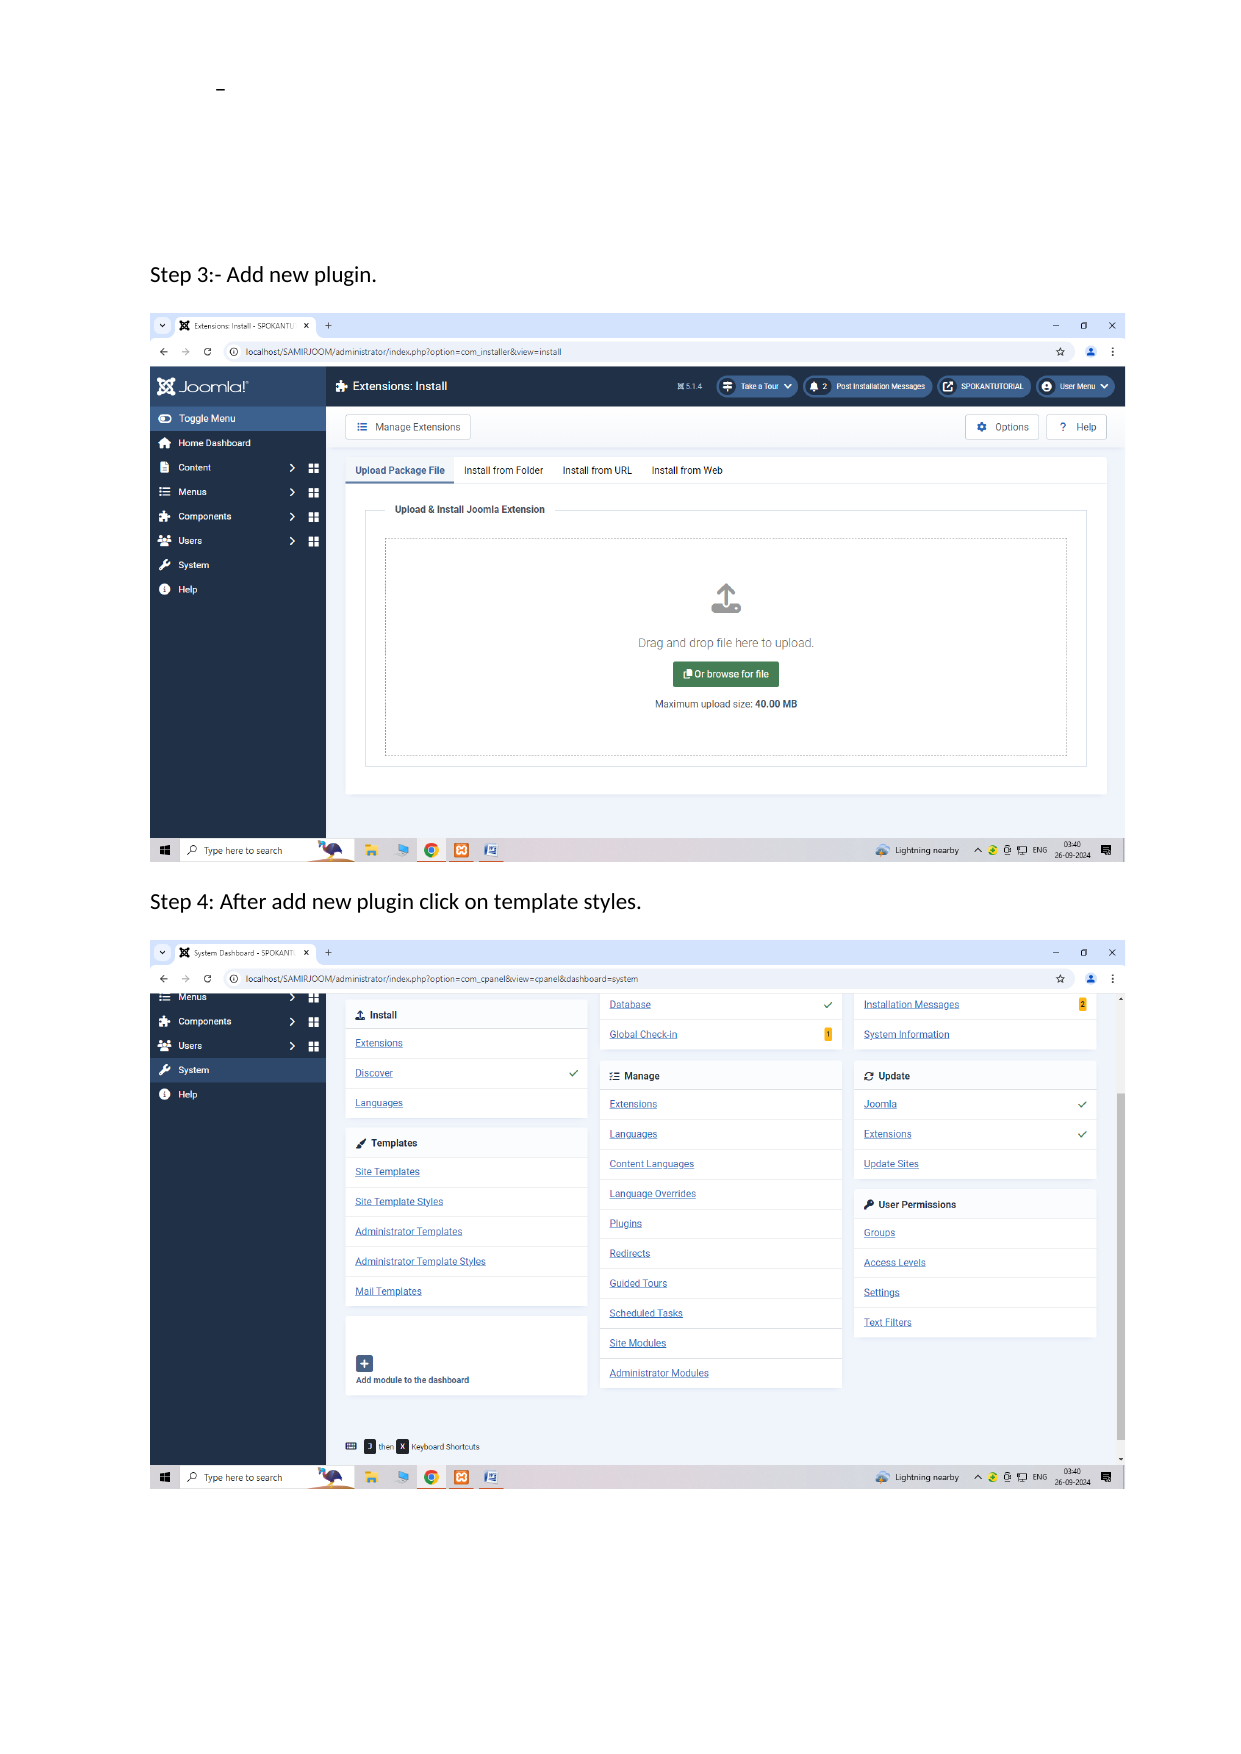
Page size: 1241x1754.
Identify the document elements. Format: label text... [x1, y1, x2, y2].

text Step 3:- Add new plugin. [150, 261, 1096, 289]
picture [150, 313, 1125, 862]
text Step 4: After add new plugin click on template styles. [150, 887, 1096, 915]
picture [150, 940, 1125, 1489]
